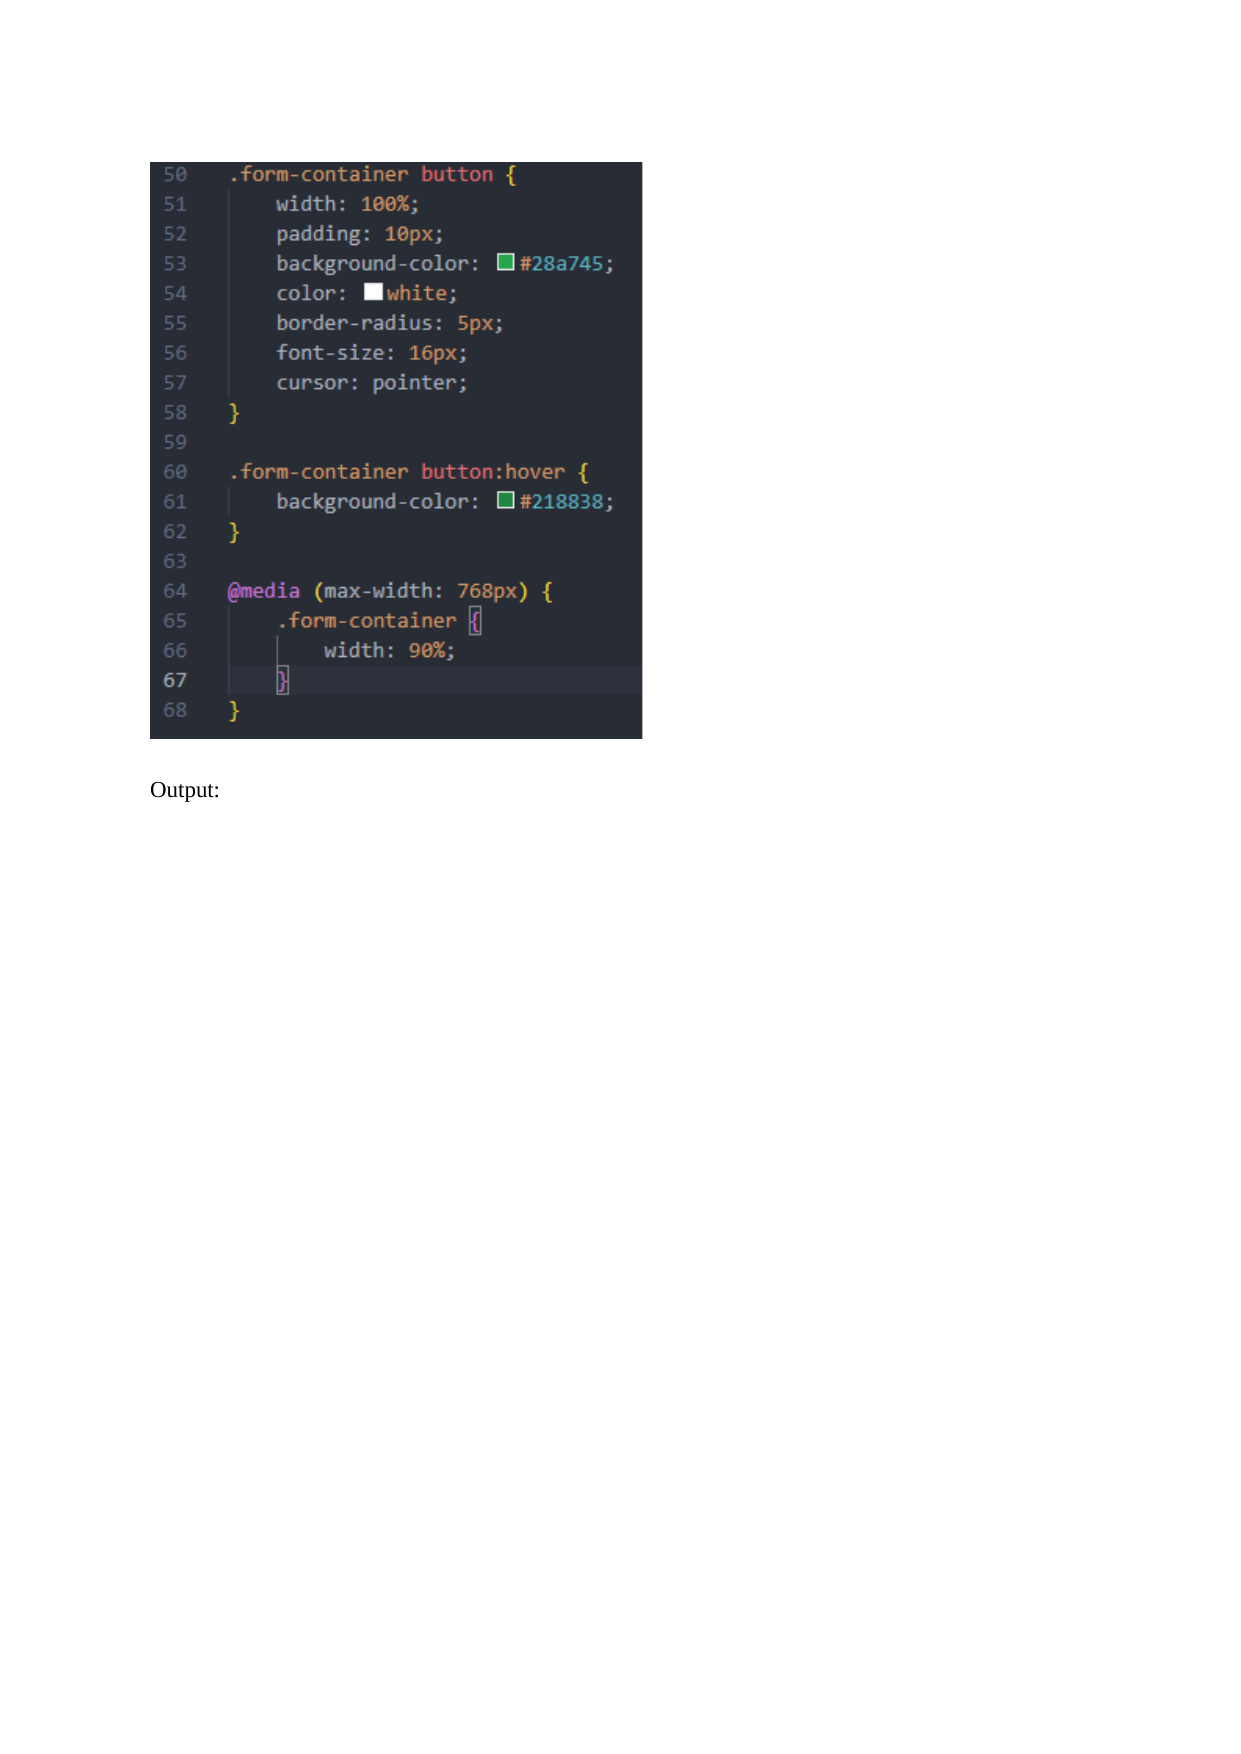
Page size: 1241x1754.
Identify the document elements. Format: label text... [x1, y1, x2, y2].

text Output: [150, 773, 1090, 806]
picture [150, 162, 643, 739]
